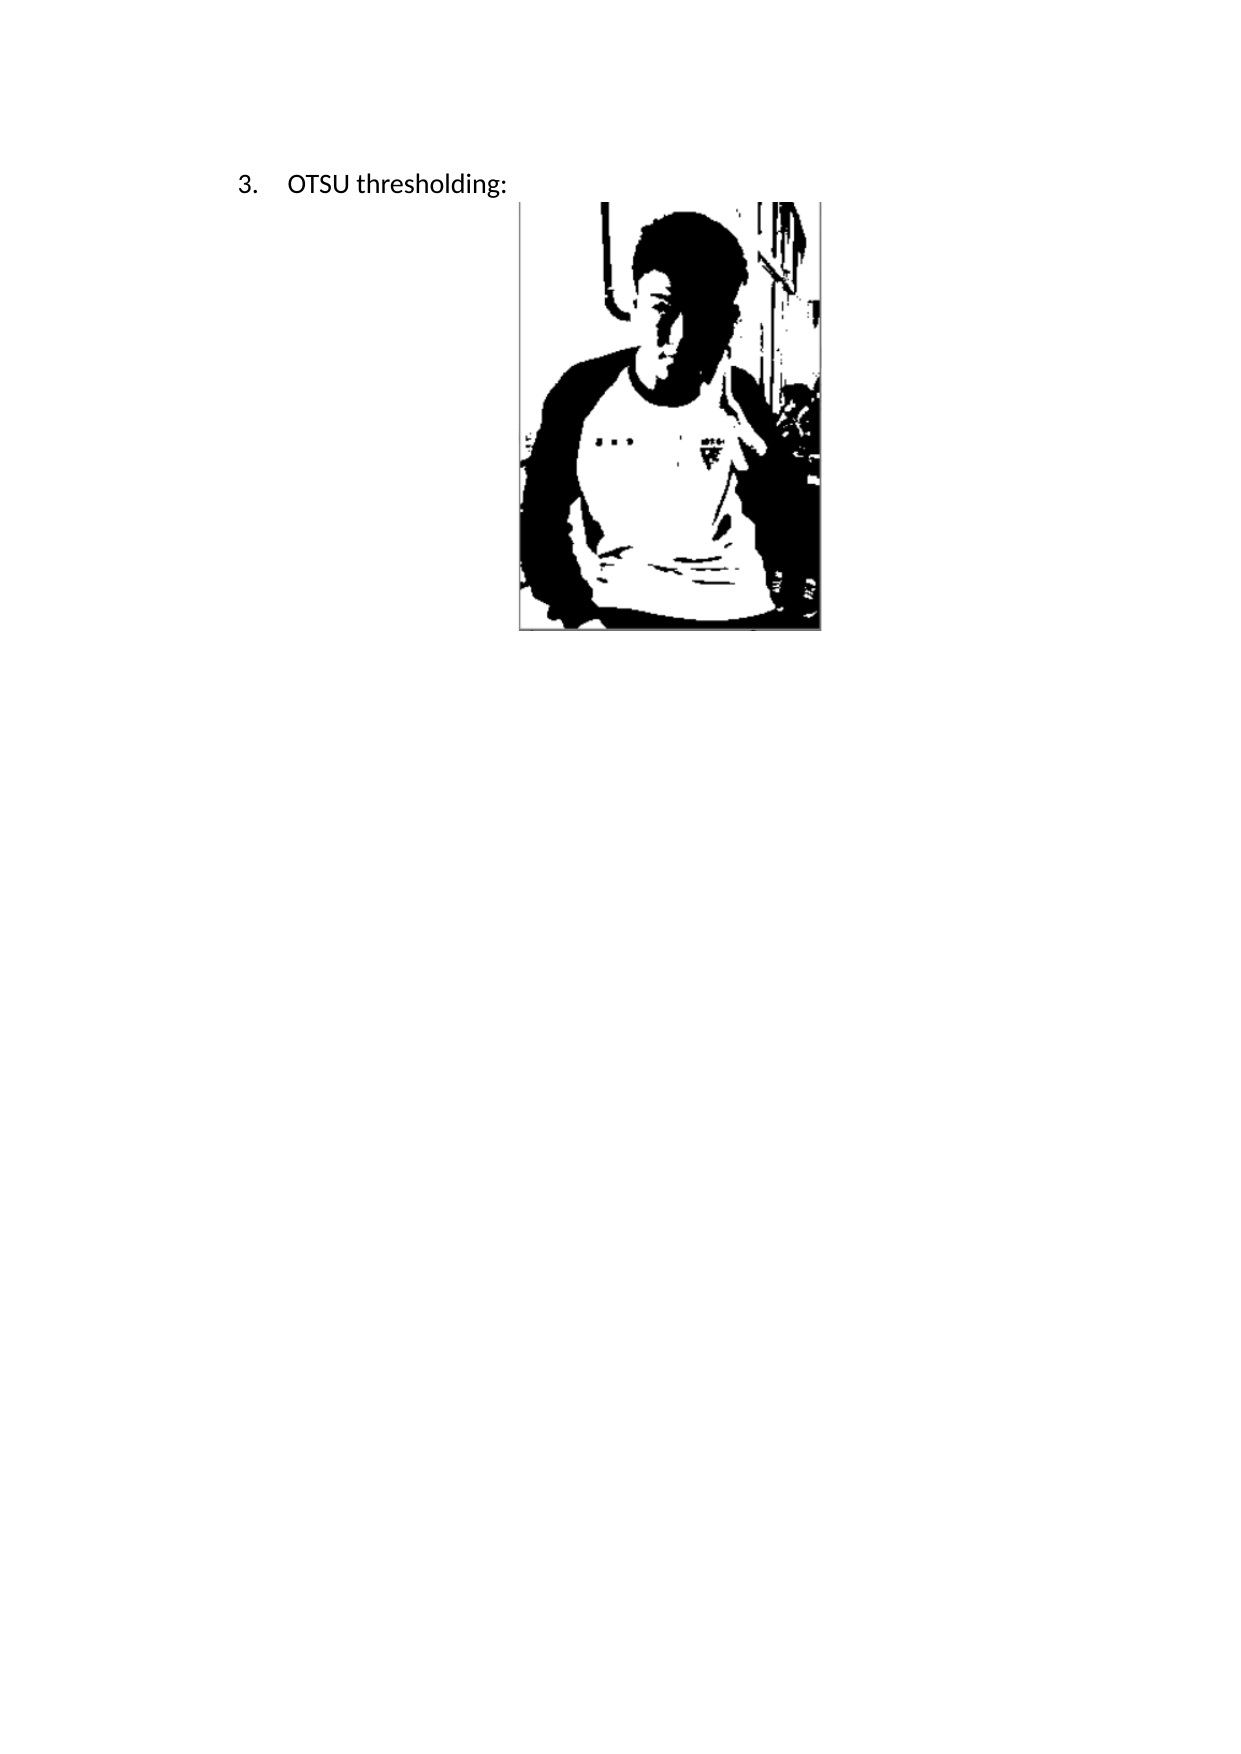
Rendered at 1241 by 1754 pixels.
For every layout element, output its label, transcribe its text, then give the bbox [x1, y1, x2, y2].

picture [518, 202, 822, 631]
list OTSU thresholding: [237, 164, 1053, 202]
